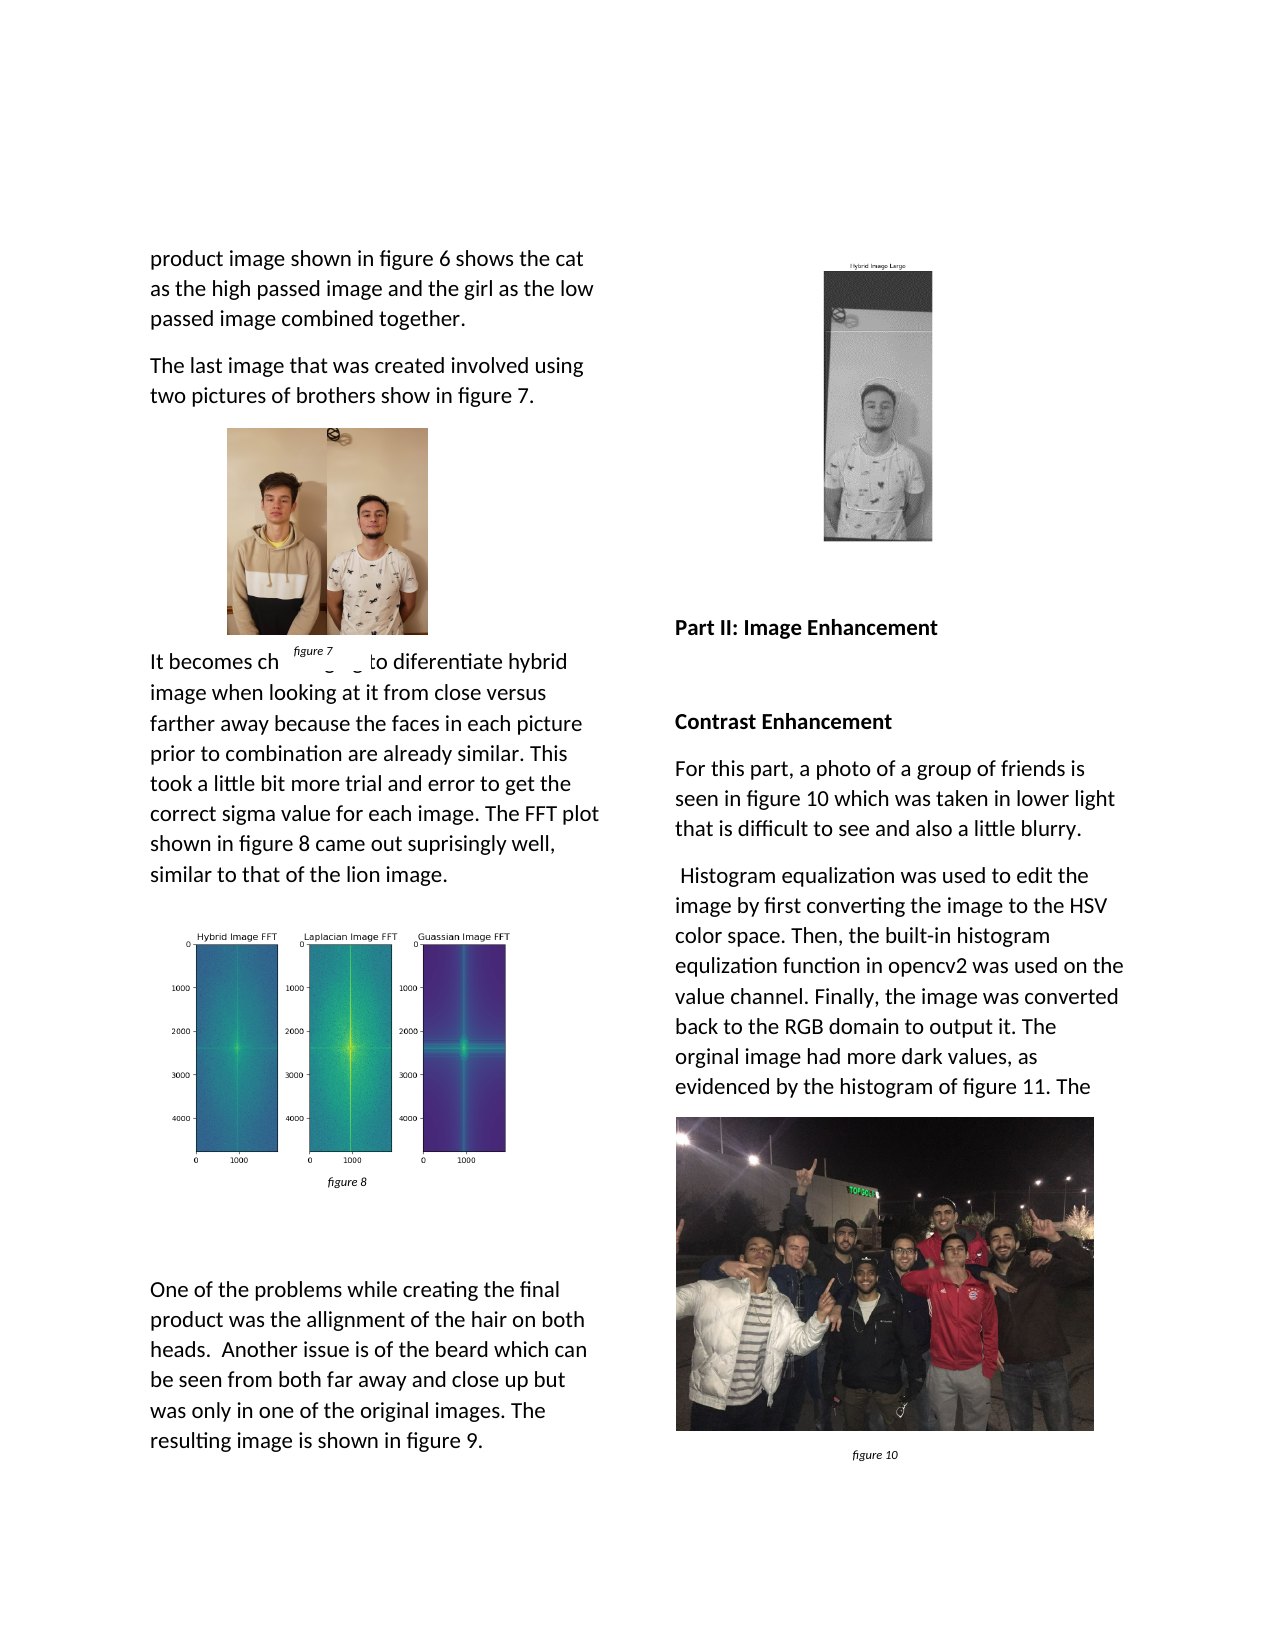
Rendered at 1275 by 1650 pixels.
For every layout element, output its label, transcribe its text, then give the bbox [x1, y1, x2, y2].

text One of the problems while creating the final product was the allignment of the hair on both heads. Another issue is of the beard which can be seen from both far away and close up but was only in one of the original images. The resulting image is shown in figure 9. [150, 1275, 600, 1454]
picture [170, 921, 519, 1184]
text The last image that was created involved using two pictures of brothers show in figure 7. [150, 351, 600, 409]
text It becomes challenging to diferentiate hybrid image when looking at it from close versus farther away because the faces in each picture prior to combination are already similar. This took a little bit more trial and error to get the correct sigma value for each image. The FFT plot shown in figure 8 came out suprisingly well, similar to that of the lion image. [150, 428, 600, 888]
picture [227, 428, 428, 635]
text Histogram equalization was used to edit the image by first converting the image to the HSV color space. Then, the built-in histogram equlization function in opencv2 was used on the value channel. Finally, the image was converted back to the RGB domain to output it. The orginal image had more dark values, as evidenced by the histogram of figure 11. The equalized image had a better distribution of values, which is shown in figure 12. [675, 861, 1125, 1101]
text product image shown in figure 6 shows the cat as the high passed image and the girl as the low passed image combined together. [150, 244, 600, 332]
picture [676, 1117, 1094, 1431]
text For this part, a photo of a group of friends is seen in figure 10 which was taken in lower light that is difficult to see and also a little blurry. [675, 754, 1125, 842]
text Contrast Enhancement [675, 707, 1125, 735]
text Part II: Image Enhancement [675, 613, 1125, 641]
picture [817, 257, 939, 548]
